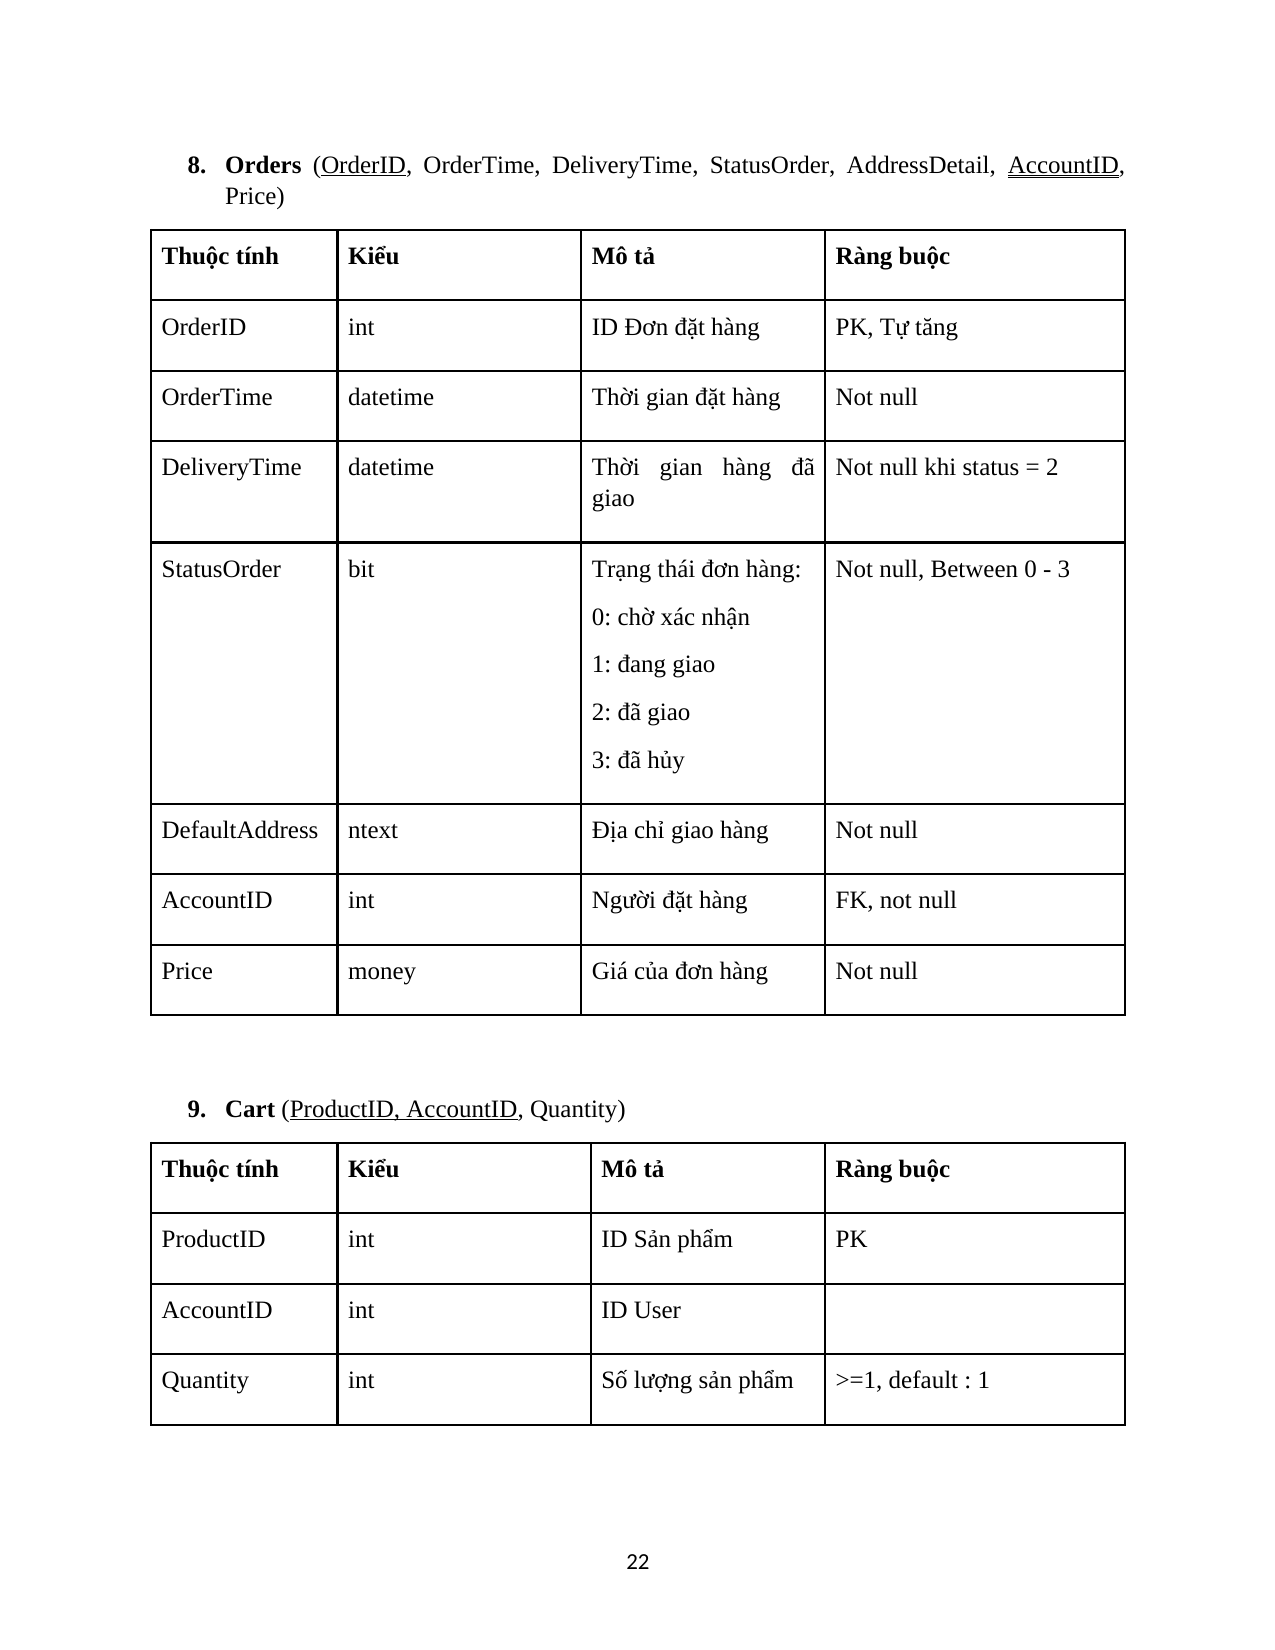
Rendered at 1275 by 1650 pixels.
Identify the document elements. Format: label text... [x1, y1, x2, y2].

table_cell ID Sản phẩm [592, 1214, 824, 1282]
table_cell PK [826, 1214, 1124, 1282]
table_cell Thời gian đặt hàng [582, 372, 824, 440]
table_cell ProductID [152, 1214, 336, 1282]
table_cell OrderID [152, 301, 336, 369]
table_cell Thời gian hàng đã giao [582, 442, 824, 541]
table_cell Not null khi status = 2 [826, 442, 1124, 541]
table_cell int [339, 1285, 590, 1353]
table_cell Not null [826, 805, 1124, 873]
table_cell ID User [592, 1285, 824, 1353]
table_cell [826, 1285, 1124, 1353]
list Orders (OrderID, OrderTime, DeliveryTime, StatusOrder, AddressDetail, AccountID, Price) [187, 150, 1125, 210]
table_cell Price [152, 946, 336, 1014]
table_header Thuộc tính [152, 1144, 336, 1212]
table_cell DefaultAddress [152, 805, 336, 873]
table_cell money [339, 946, 580, 1014]
table_cell ID Đơn đặt hàng [582, 301, 824, 369]
table_cell StatusOrder [152, 544, 336, 803]
table_cell int [339, 1355, 590, 1423]
table_header Ràng buộc [826, 231, 1124, 299]
table_cell Not null, Between 0 - 3 [826, 544, 1124, 803]
table_cell Địa chỉ giao hàng [582, 805, 824, 873]
table_cell ntext [339, 805, 580, 873]
table_header Mô tả [582, 231, 824, 299]
table_cell Số lượng sản phẩm [592, 1355, 824, 1423]
table_cell Trạng thái đơn hàng: 0: chờ xác nhận 1: đang giao 2: đã giao 3: đã hủy [582, 544, 824, 803]
table_cell Người đặt hàng [582, 875, 824, 943]
table_cell Giá của đơn hàng [582, 946, 824, 1014]
table_cell int [339, 1214, 590, 1282]
table_cell datetime [339, 372, 580, 440]
table_cell AccountID [152, 1285, 336, 1353]
table_cell AccountID [152, 875, 336, 943]
table_cell FK, not null [826, 875, 1124, 943]
table_cell bit [339, 544, 580, 803]
list Cart (ProductID, AccountID, Quantity) [187, 1094, 1125, 1123]
table_cell PK, Tự tăng [826, 301, 1124, 369]
table_cell Not null [826, 372, 1124, 440]
table_cell int [339, 875, 580, 943]
table_cell datetime [339, 442, 580, 541]
table_header Kiểu [339, 1144, 590, 1212]
table_cell Not null [826, 946, 1124, 1014]
table_cell Quantity [152, 1355, 336, 1423]
table_cell OrderTime [152, 372, 336, 440]
table_header Kiểu [339, 231, 580, 299]
table_cell DeliveryTime [152, 442, 336, 541]
table_cell int [339, 301, 580, 369]
table_header Thuộc tính [152, 231, 336, 299]
table_cell >=1, default : 1 [826, 1355, 1124, 1423]
table_header Mô tả [592, 1144, 824, 1212]
table_header Ràng buộc [826, 1144, 1124, 1212]
